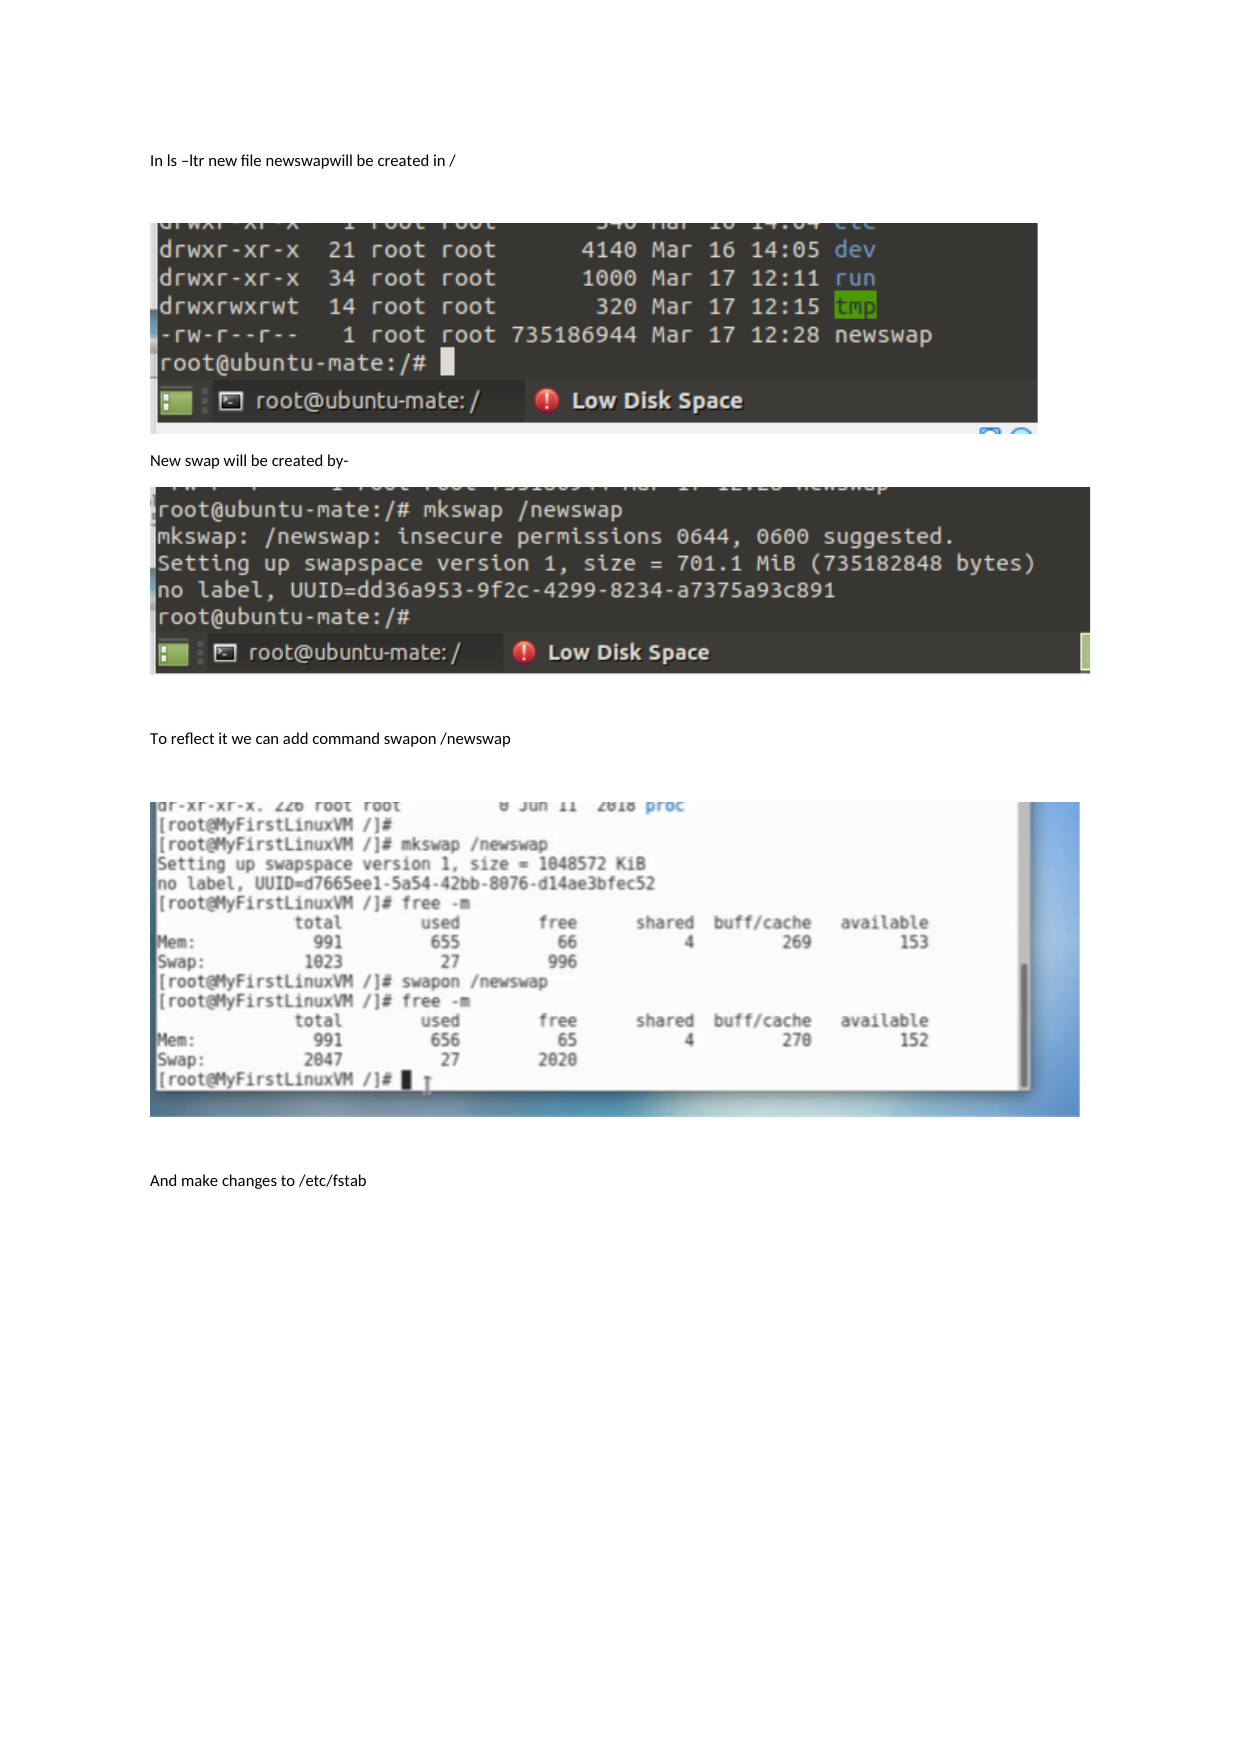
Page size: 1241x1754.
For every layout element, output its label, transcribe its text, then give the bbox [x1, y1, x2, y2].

text And make changes to /etc/fstab [150, 1170, 1090, 1190]
picture [150, 223, 1038, 434]
text To reflect it we can add command swapon /newswap [150, 728, 1090, 749]
text New swap will be created by- [150, 450, 1090, 470]
picture [150, 802, 1080, 1117]
picture [150, 487, 1091, 675]
text In ls –ltr new file newswapwill be created in / [150, 150, 1090, 170]
